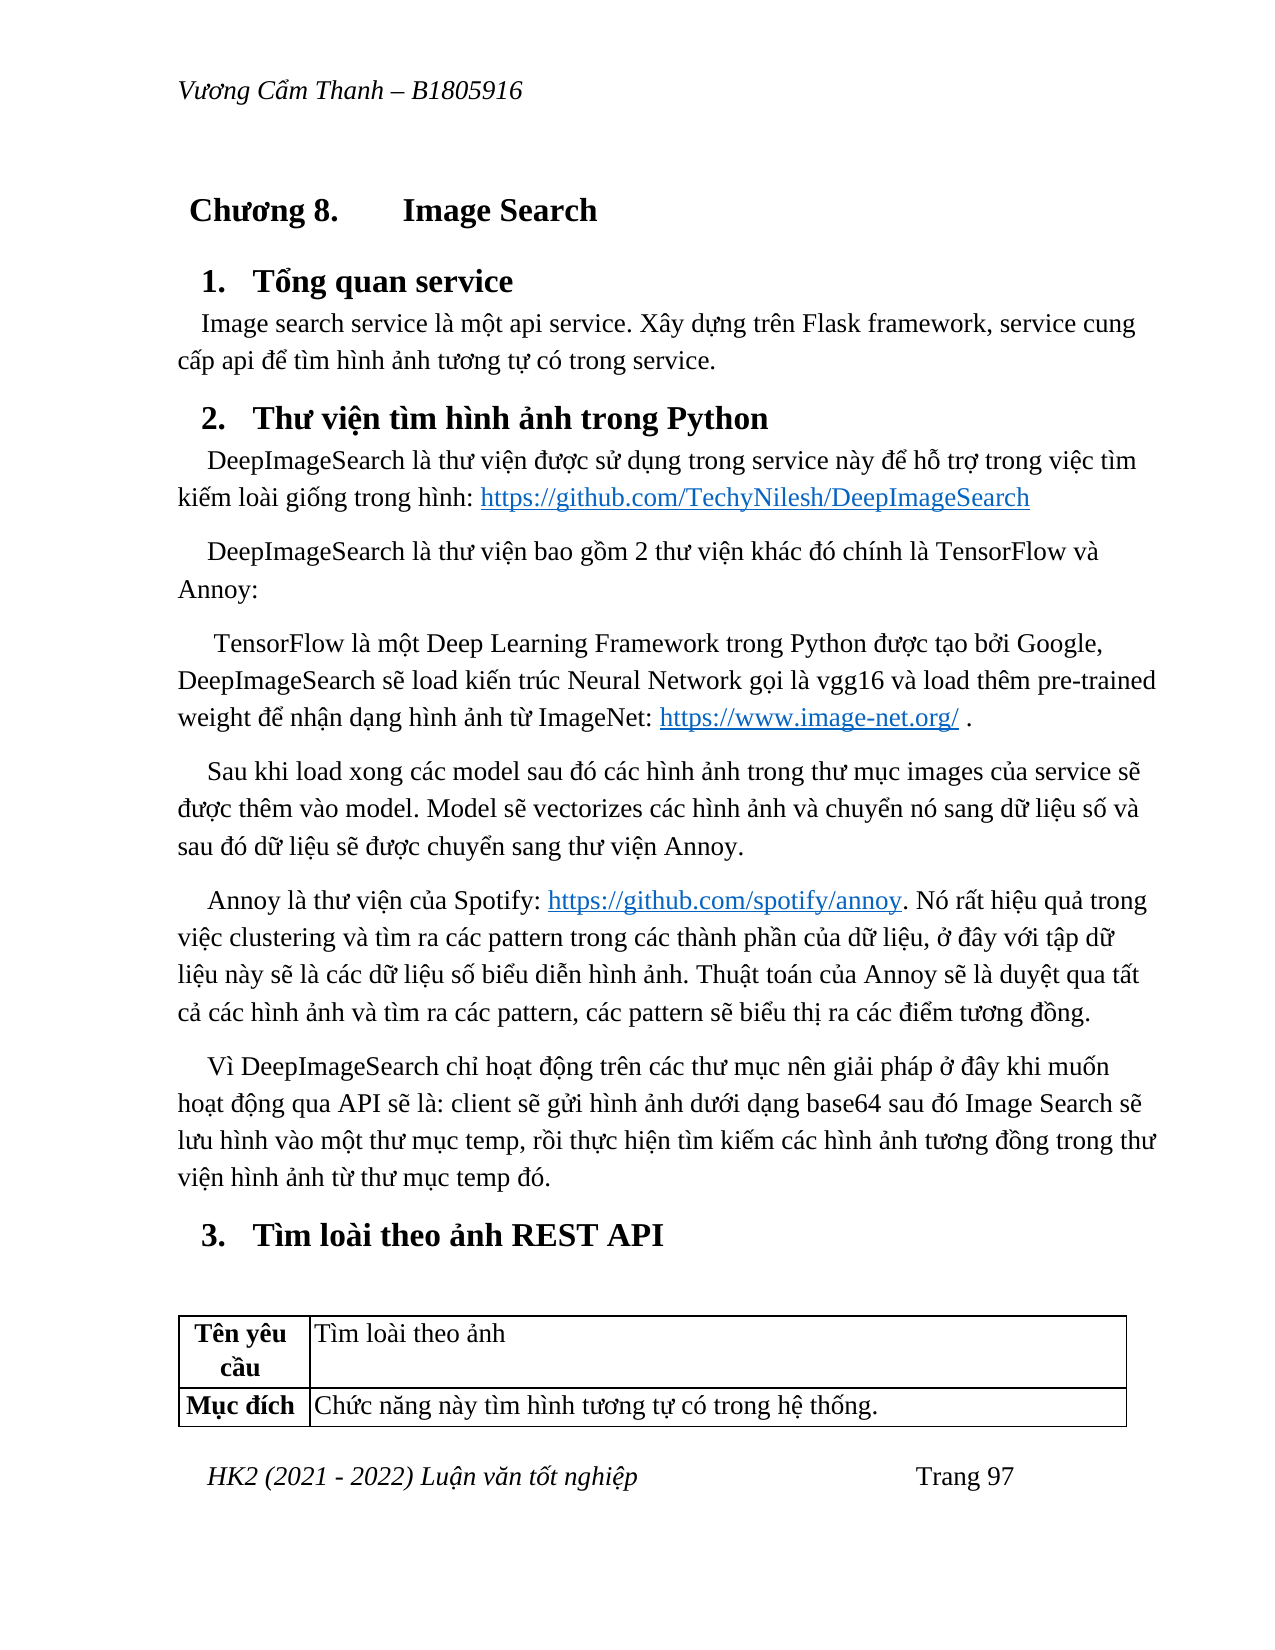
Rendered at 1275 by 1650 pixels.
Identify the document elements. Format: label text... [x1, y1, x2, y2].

table_cell Mục đích [180, 1389, 309, 1426]
text TensorFlow là một Deep Learning Framework trong Python được tạo bởi Google, DeepImageSearch sẽ load kiến trúc Neural Network gọi là vgg16 và load thêm pre-trained weight để nhận dạng hình ảnh từ ImageNet: https://www.image-net.org/ . [177, 627, 1157, 732]
text Image search service là một api service. Xây dựng trên Flask framework, service cung cấp api để tìm hình ảnh tương tự có trong service. [177, 307, 1157, 375]
text Vì DeepImageSearch chỉ hoạt động trên các thư mục nên giải pháp ở đây khi muốn hoạt động qua API sẽ là: client sẽ gửi hình ảnh dưới dạng base64 sau đó Image Search sẽ lưu hình vào một thư mục temp, rồi thực hiện tìm kiếm các hình ảnh tương đồng trong thư viện hình ảnh từ thư mục temp đó. [177, 1049, 1157, 1193]
subtitle Image Search [189, 190, 1157, 228]
table_header Tên yêu cầu [180, 1317, 309, 1387]
text Sau khi load xong các model sau đó các hình ảnh trong thư mục images của service sẽ được thêm vào model. Model sẽ vectorizes các hình ảnh và chuyển nó sang dữ liệu số và sau đó dữ liệu sẽ được chuyển sang thư viện Annoy. [177, 755, 1157, 861]
text DeepImageSearch là thư viện được sử dụng trong service này để hỗ trợ trong việc tìm kiếm loài giống trong hình: https://github.com/TechyNilesh/DeepImageSearch [177, 444, 1157, 513]
subtitle Tổng quan service [201, 261, 1157, 299]
text DeepImageSearch là thư viện bao gồm 2 thư viện khác đó chính là TensorFlow và Annoy: [177, 535, 1157, 604]
subtitle Thư viện tìm hình ảnh trong Python [201, 398, 1157, 437]
table_header Tìm loài theo ảnh [311, 1317, 1126, 1387]
text Annoy là thư viện của Spotify: https://github.com/spotify/annoy. Nó rất hiệu quả trong việc clustering và tìm ra các pattern trong các thành phần của dữ liệu, ở đây với tập dữ liệu này sẽ là các dữ liệu số biểu diễn hình ảnh. Thuật toán của Annoy sẽ là duyệt qua tất cả các hình ảnh và tìm ra các pattern, các pattern sẽ biểu thị ra các điểm tương đồng. [177, 884, 1157, 1027]
subtitle Tìm loài theo ảnh REST API [201, 1215, 1157, 1254]
table_cell Chức năng này tìm hình tương tự có trong hệ thống. [311, 1389, 1126, 1426]
